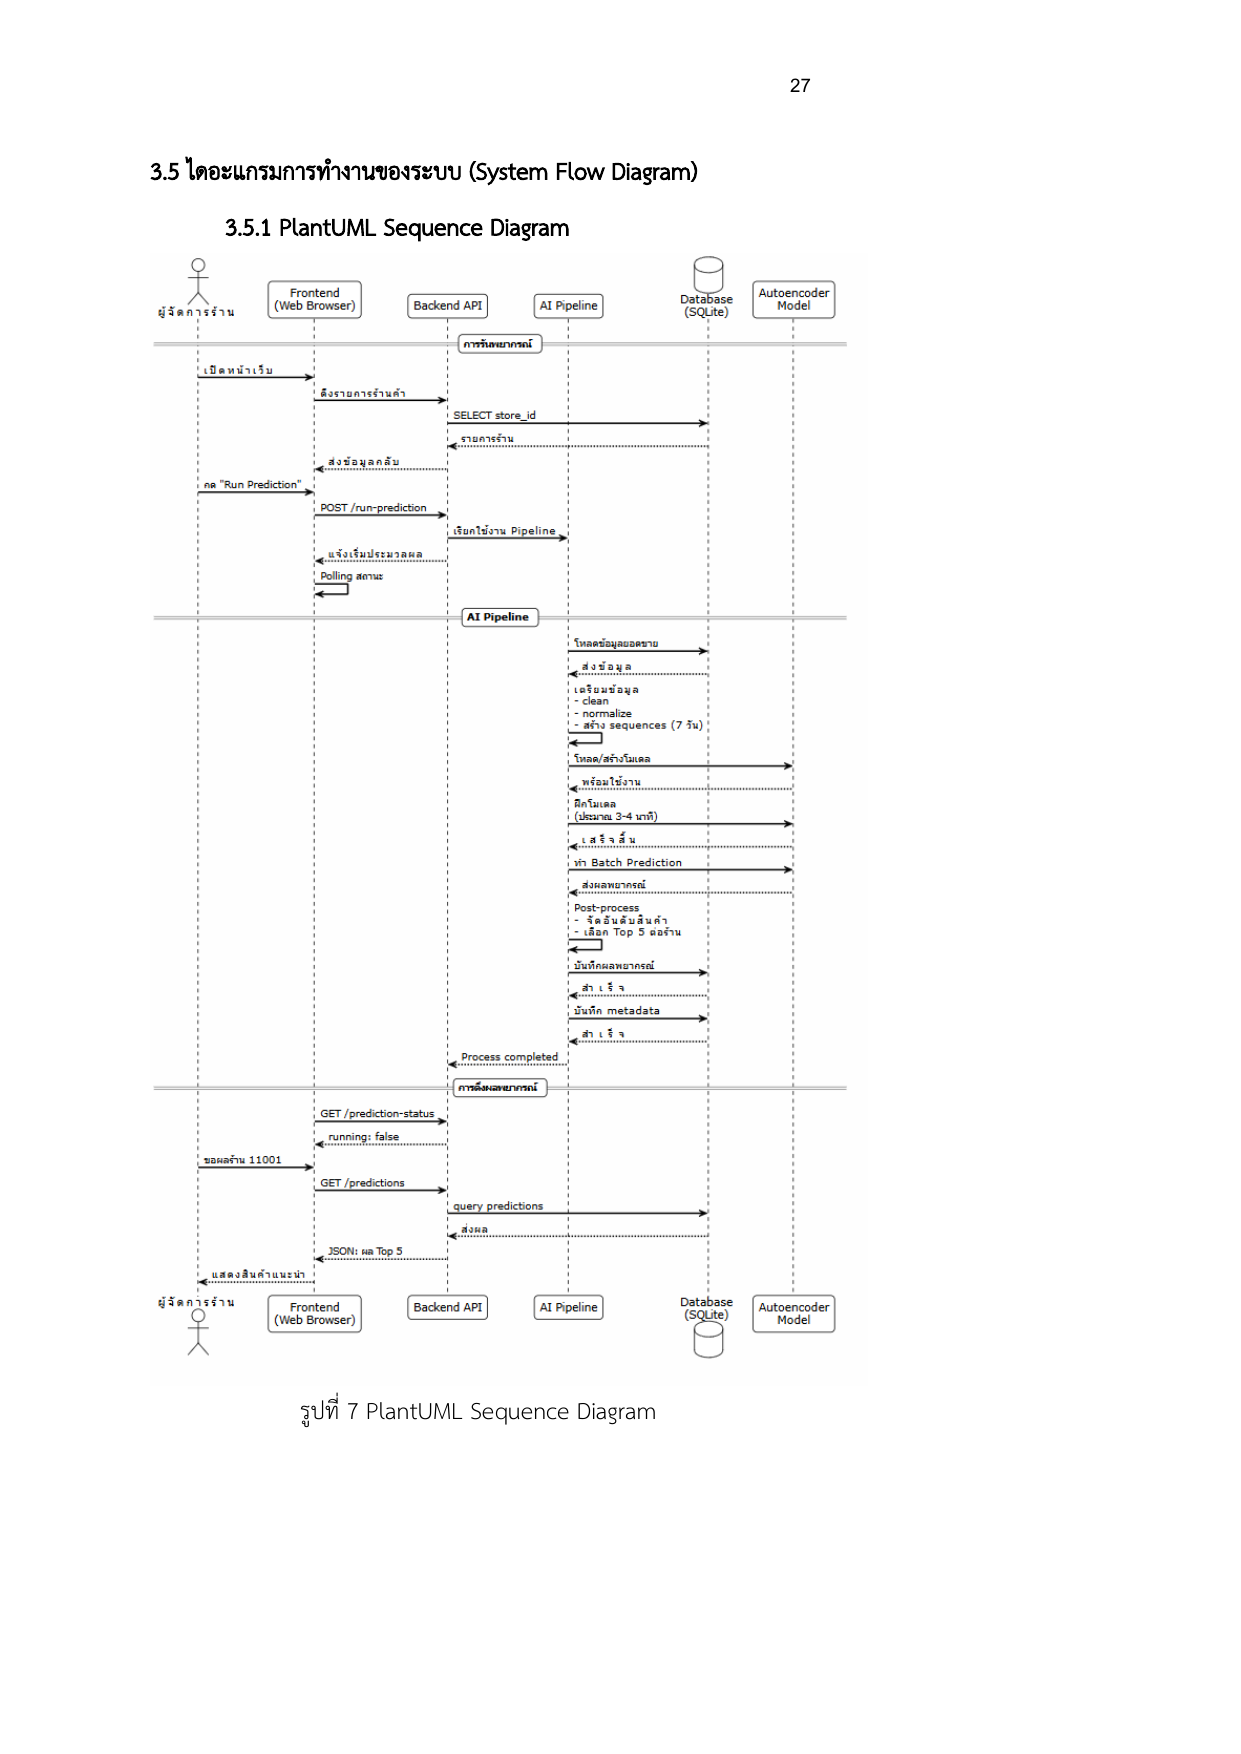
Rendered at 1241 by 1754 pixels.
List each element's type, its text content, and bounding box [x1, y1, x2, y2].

subtitle 3.5 ไดอะแกรมการทำงานของระบบ (System Flow Diagram) [150, 150, 1090, 188]
picture [150, 253, 868, 1386]
subtitle 3.5.1 PlantUML Sequence Diagram [150, 206, 1090, 243]
text รูปที่ 7 PlantUML Sequence Diagram [225, 1390, 1090, 1427]
